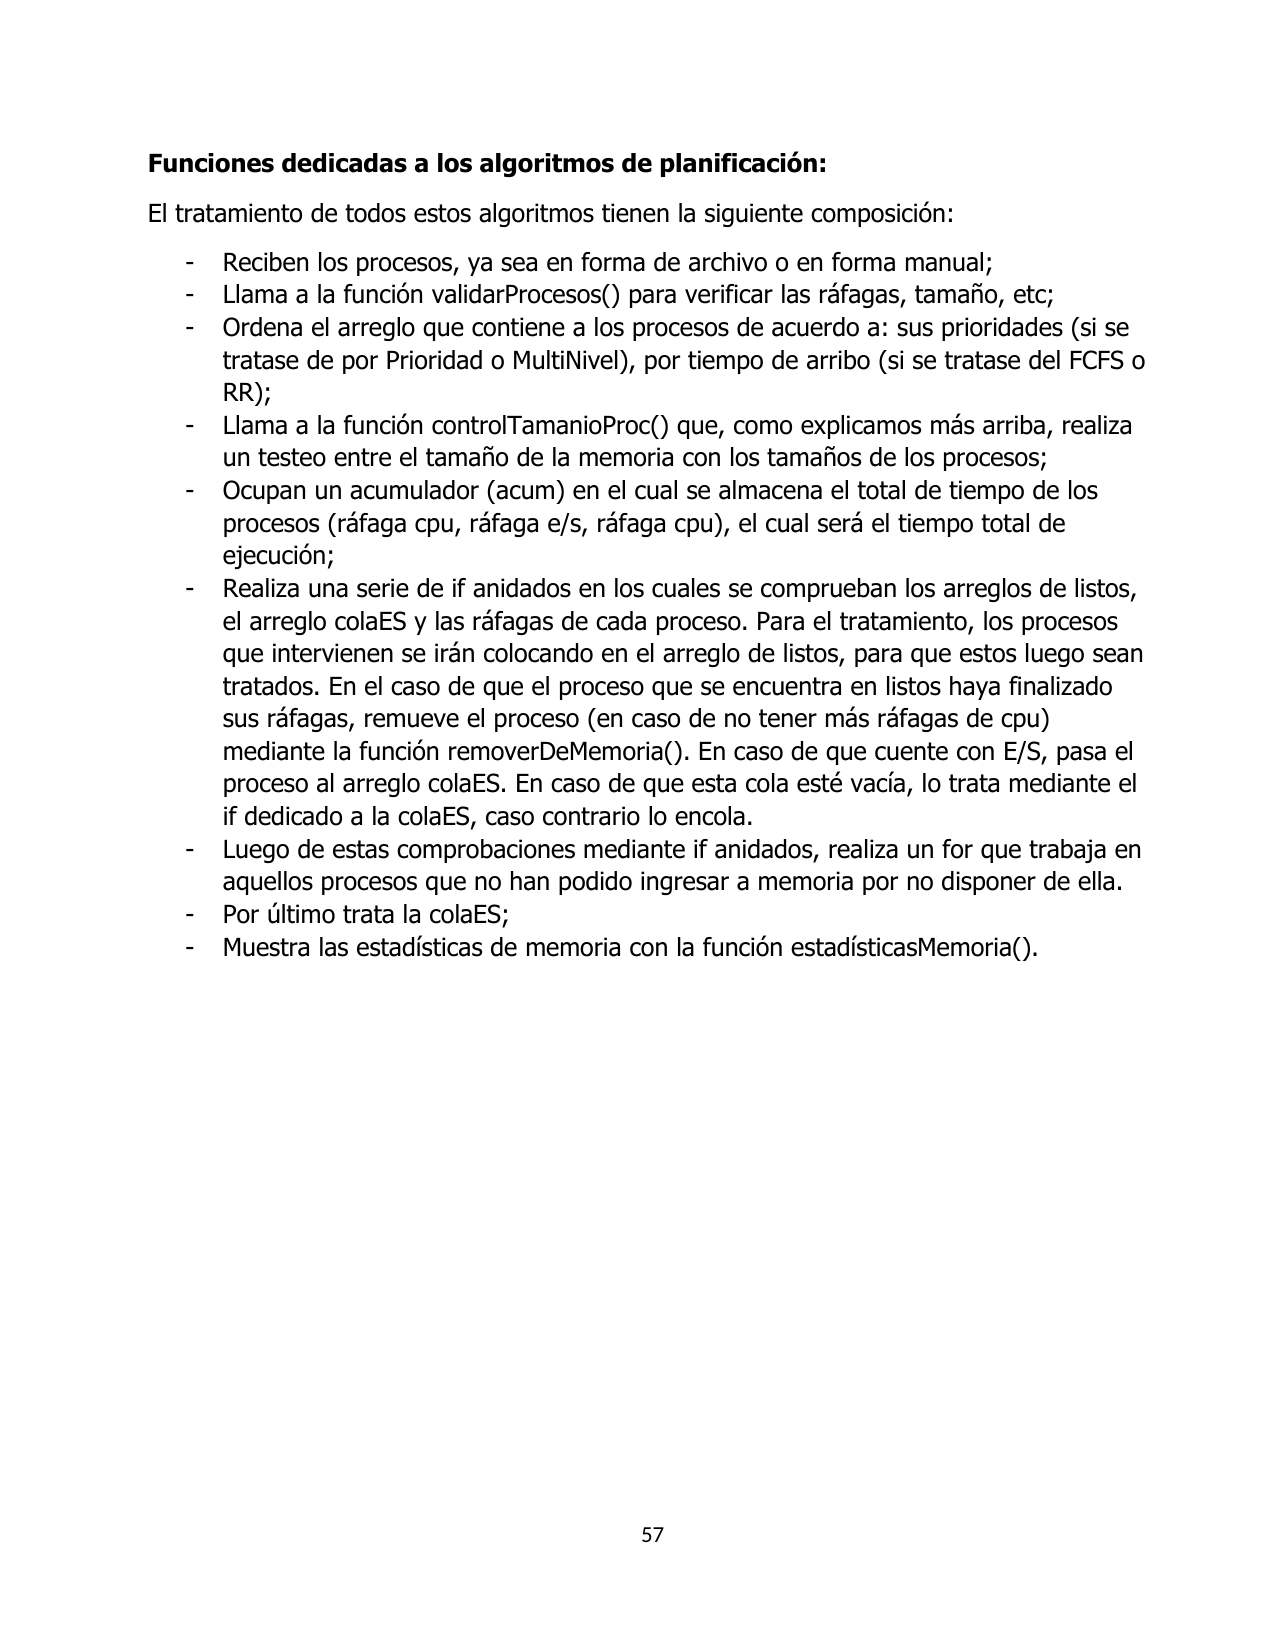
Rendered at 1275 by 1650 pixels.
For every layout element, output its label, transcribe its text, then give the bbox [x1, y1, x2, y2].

list Muestra las estadísticas de memoria con la función estadísticasMemoria(). [185, 931, 1157, 961]
list Realiza una serie de if anidados en los cuales se comprueban los arreglos de listos, el arreglo colaES y las ráfagas de cada proceso. Para el tratamiento, los procesos que intervienen se irán colocando en el arreglo de listos, para que estos luego sean tratados. En el caso de que el proceso que se encuentra en listos haya finalizado sus ráfagas, remueve el proceso (en caso de no tener más ráfagas de cpu) mediante la función removerDeMemoria(). En caso de que cuente con E/S, pasa el proceso al arreglo colaES. En caso de que esta cola esté vacía, lo trata mediante el if dedicado a la colaES, caso contrario lo encola. [185, 572, 1157, 831]
list Ordena el arreglo que contiene a los procesos de acuerdo a: sus prioridades (si se tratase de por Prioridad o MultiNivel), por tiempo de arribo (si se tratase del FCFS o RR); [185, 311, 1157, 407]
list Ocupan un acumulador (acum) en el cual se almacena el total de tiempo de los procesos (ráfaga cpu, ráfaga e/s, ráfaga cpu), el cual será el tiempo total de ejecución; [185, 474, 1157, 570]
list Llama a la función controlTamanioProc() que, como explicamos más arriba, realiza un testeo entre el tamaño de la memoria con los tamaños de los procesos; [185, 409, 1157, 472]
text Funciones dedicadas a los algoritmos de planificación: [148, 148, 1157, 178]
list Reciben los procesos, ya sea en forma de archivo o en forma manual; [185, 246, 1157, 276]
list Luego de estas comprobaciones mediante if anidados, realiza un for que trabaja en aquellos procesos que no han podido ingresar a memoria por no disponer de ella. [185, 833, 1157, 896]
list Por último trata la colaES; [185, 898, 1157, 928]
text El tratamiento de todos estos algoritmos tienen la siguiente composición: [148, 197, 1157, 227]
list Llama a la función validarProcesos() para verificar las ráfagas, tamaño, etc; [185, 279, 1157, 309]
